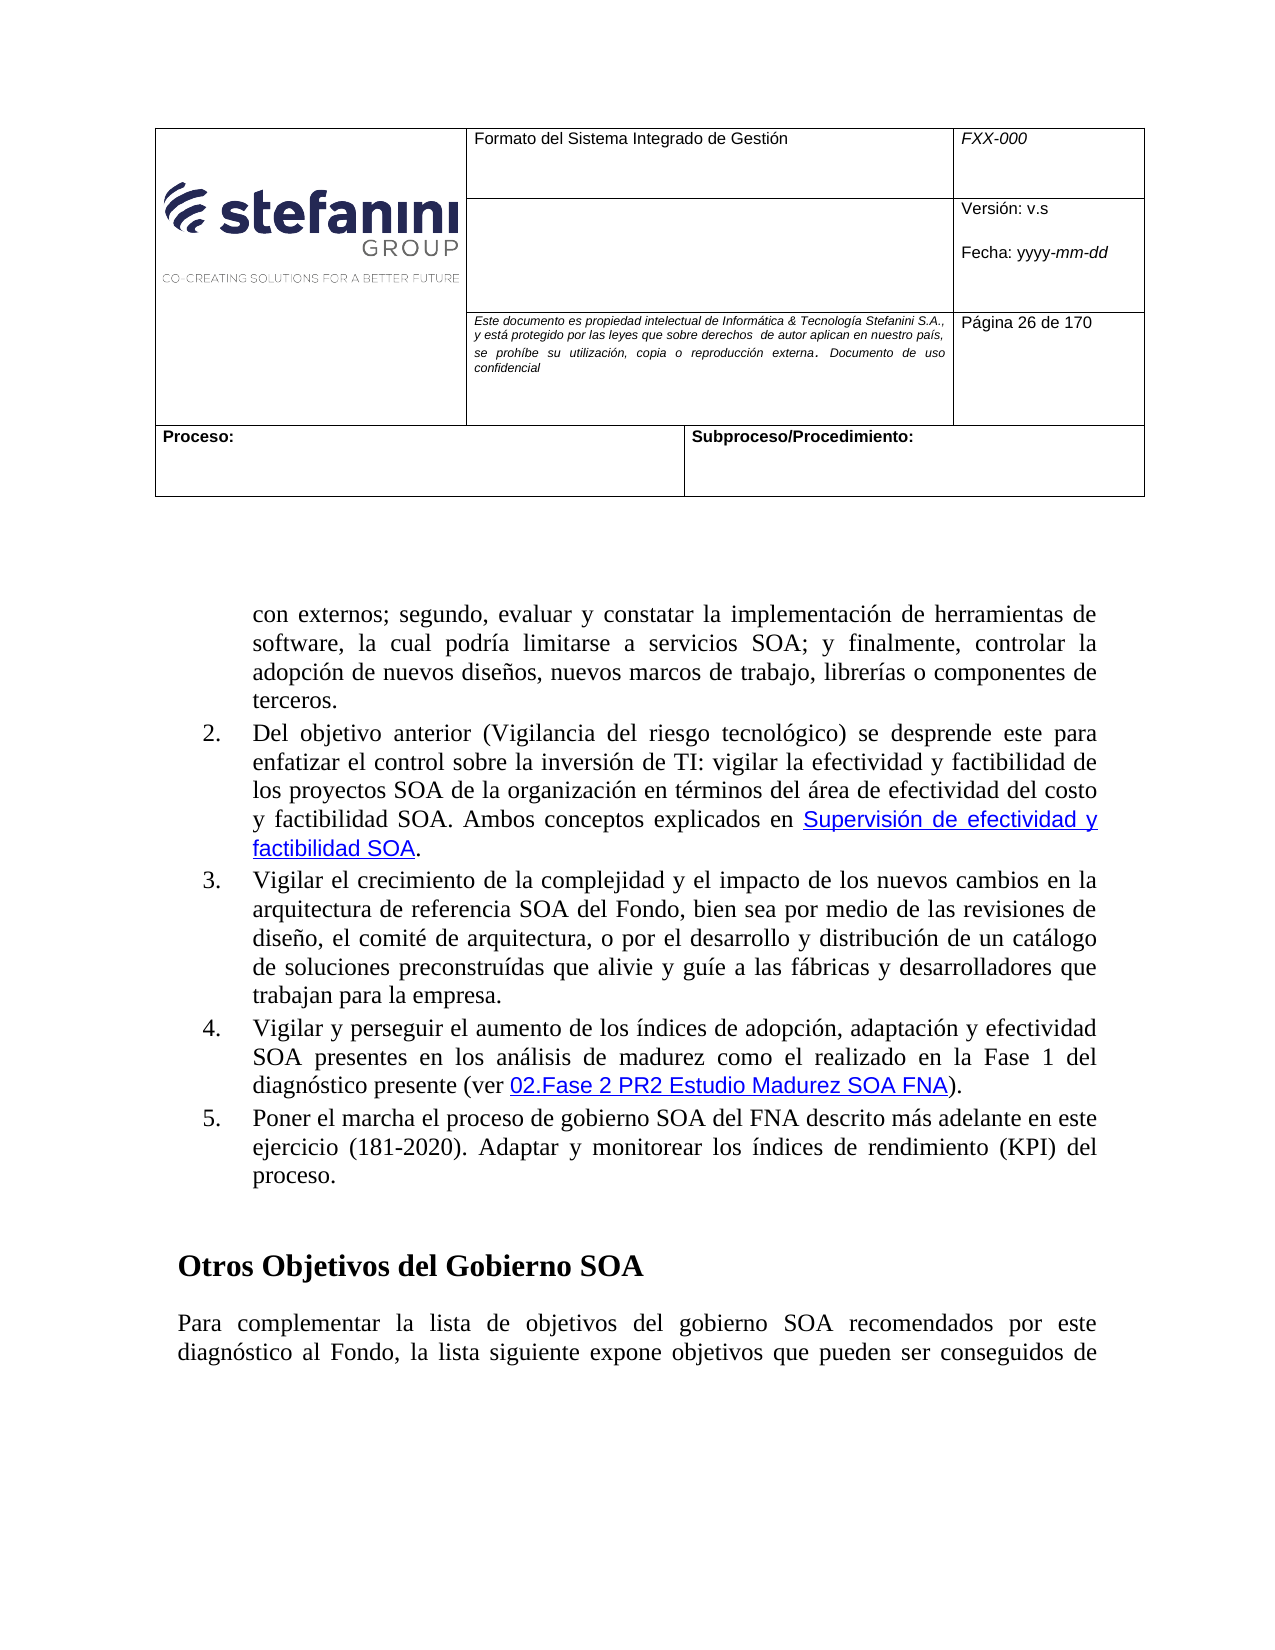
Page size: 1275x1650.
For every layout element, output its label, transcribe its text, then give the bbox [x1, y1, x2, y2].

list Vigilar y perseguir el aumento de los índices de adopción, adaptación y efectividad SOA presentes en los análisis de madurez como el realizado en la Fase 1 del diagnóstico presente (ver 02.Fase 2 PR2 Estudio Madurez SOA FNA). [202, 1013, 1098, 1099]
picture [162, 182, 460, 286]
list Vigilancia del riesgo tecnológico en tres vías. Primero, hacer seguimiento a la inversión tecnológica, el cual involucra a los provedores del FNA y colaboración con externos; segundo, evaluar y constatar la implementación de herramientas de software, la cual podría limitarse a servicios SOA; y finalmente, controlar la adopción de nuevos diseños, nuevos marcos de trabajo, librerías o componentes de terceros. [202, 599, 1098, 714]
subtitle Otros Objetivos del Gobierno SOA [177, 1247, 1098, 1283]
list Del objetivo anterior (Vigilancia del riesgo tecnológico) se desprende este para enfatizar el control sobre la inversión de TI: vigilar la efectividad y factibilidad de los proyectos SOA de la organización en términos del área de efectividad del costo y factibilidad SOA. Ambos conceptos explicados en Supervisión de efectividad y factibilidad SOA. [202, 718, 1098, 862]
list Poner el marcha el proceso de gobierno SOA del FNA descrito más adelante en este ejercicio (181-2020). Adaptar y monitorear los índices de rendimiento (KPI) del proceso. [202, 1103, 1098, 1189]
text Para complementar la lista de objetivos del gobierno SOA recomendados por este diagnóstico al Fondo, la lista siguiente expone objetivos que pueden ser conseguidos de forma indirecta, o con la mediación de proyectos transformadores, como la Arquitectura Empresarial, transformación digital, arquitectura de negocio, entre otros. [177, 1308, 1098, 1365]
list Vigilar el crecimiento de la complejidad y el impacto de los nuevos cambios en la arquitectura de referencia SOA del Fondo, bien sea por medio de las revisiones de diseño, el comité de arquitectura, o por el desarrollo y distribución de un catálogo de soluciones preconstruídas que alivie y guíe a las fábricas y desarrolladores que trabajan para la empresa. [202, 866, 1098, 1009]
